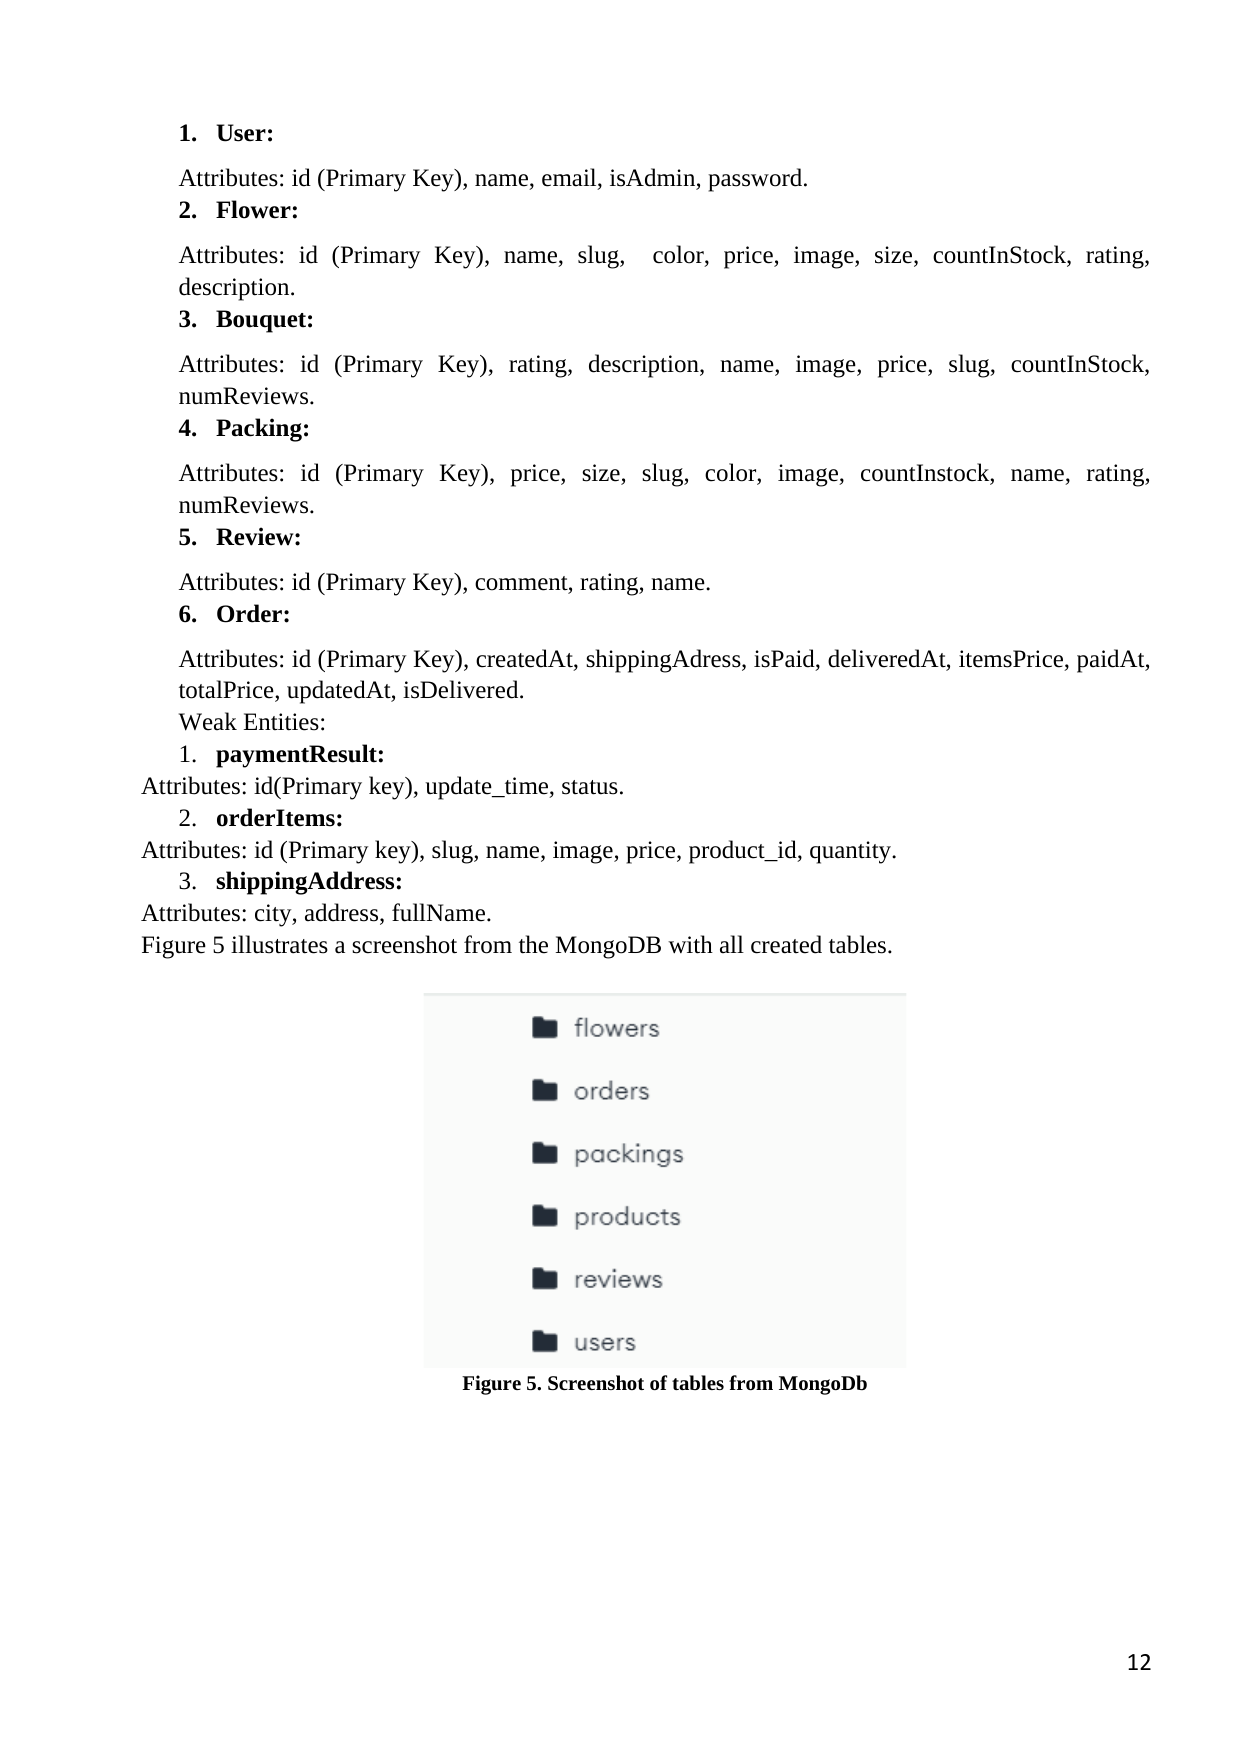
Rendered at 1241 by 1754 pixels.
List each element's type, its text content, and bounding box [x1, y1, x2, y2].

list paymentResult: [178, 739, 1152, 768]
list Bouquet: [178, 304, 1152, 333]
text Figure 5 illustrates a screenshot from the MongoDB with all created tables. [141, 930, 1152, 959]
text Attributes: id (Primary Key), rating, description, name, image, price, slug, countInStock, numReviews. [178, 349, 1152, 410]
text Weak Entities: [178, 707, 1152, 736]
text Attributes: id (Primary Key), price, size, slug, color, image, countInstock, name, rating, numReviews. [178, 458, 1152, 518]
text Attributes: id (Primary key), slug, name, image, price, product_id, quantity. [141, 835, 1152, 863]
list Flower: [178, 195, 1152, 224]
text Attributes: id(Primary key), update_time, status. [141, 771, 1152, 800]
list Review: [178, 522, 1152, 550]
list shippingAddress: [178, 866, 1152, 895]
text Figure 5. Screenshot of tables from MongoDb [178, 1371, 1152, 1394]
text Attributes: id (Primary Key), name, email, isAdmin, password. [178, 163, 1152, 192]
text Attributes: id (Primary Key), comment, rating, name. [178, 567, 1152, 596]
text Attributes: id (Primary Key), createdAt, shippingAdress, isPaid, deliveredAt, itemsPrice, paidAt, totalPrice, updatedAt, isDelivered. [178, 644, 1152, 704]
list User: [178, 118, 1152, 147]
text Attributes: id (Primary Key), name, slug, color, price, image, size, countInStock, rating, description. [178, 241, 1152, 301]
text Attributes: city, address, fullName. [141, 898, 1152, 927]
list orderItems: [178, 803, 1152, 832]
list Packing: [178, 413, 1152, 442]
list Order: [178, 599, 1152, 627]
picture [423, 993, 907, 1368]
